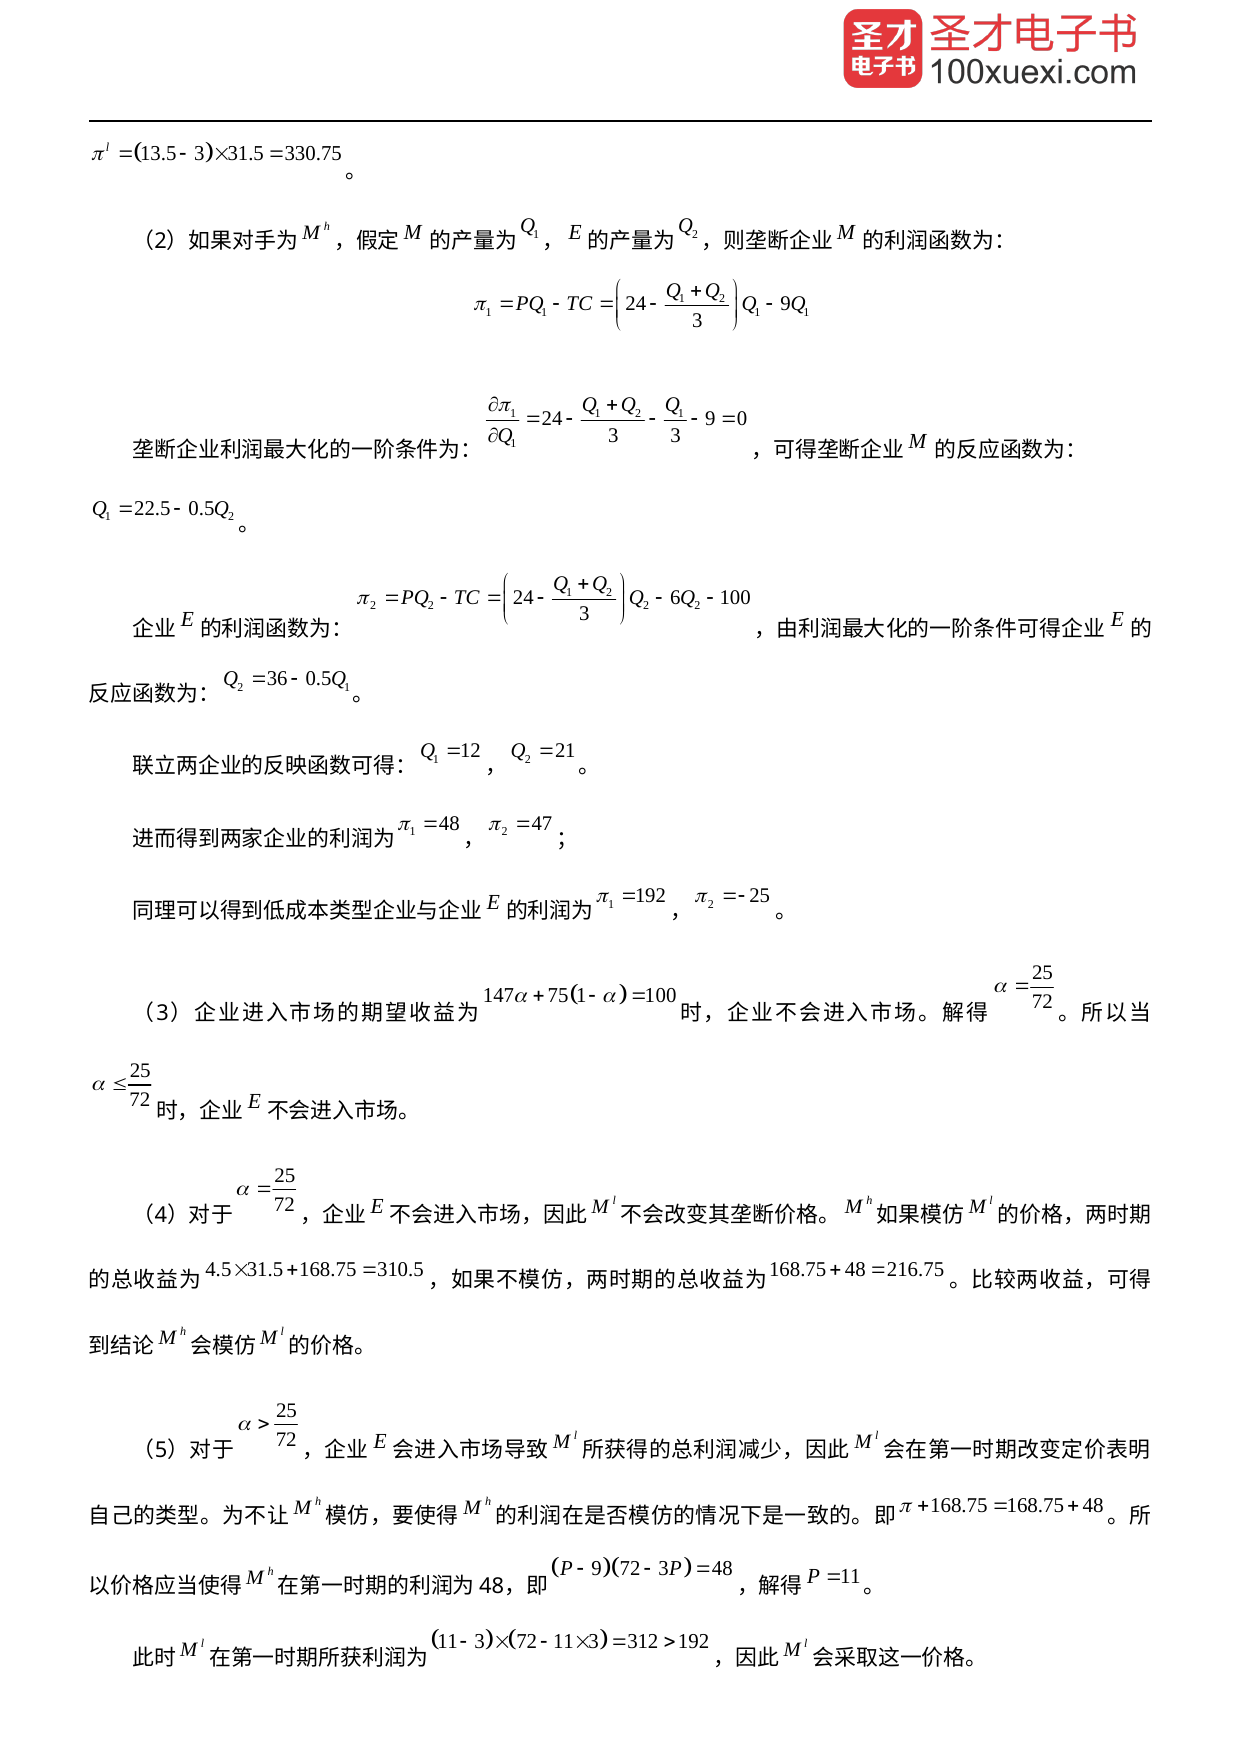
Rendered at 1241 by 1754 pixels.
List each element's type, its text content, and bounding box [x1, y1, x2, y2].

text 。 [88, 483, 1152, 548]
text （3）企业进入市场的期望收益为时，企业不会进入市场。解得。所以当时，企业不会进入市场。 [88, 943, 1152, 1138]
text 联立两企业的反映函数可得：，。 [88, 726, 1152, 791]
text （4）对于，企业不会进入市场，因此不会改变其垄断价格。如果模仿的价格，两时期的总收益为，如果不模仿，两时期的总收益为。比较两收益，可得到结论会模仿的价格。 [88, 1146, 1152, 1373]
text 此时在第一时期所获利润为，因此会采取这一价格。 [88, 1616, 1152, 1681]
text 。 [88, 128, 1152, 193]
text 垄断企业利润最大化的一阶条件为：，可得垄断企业的反应函数为： [88, 378, 1152, 476]
text 同理可以得到低成本类型企业与企业的利润为，。 [88, 871, 1152, 936]
text （5）对于，企业会进入市场导致所获得的总利润减少，因此会在第一时期改变定价表明自己的类型。为不让模仿，要使得的利润在是否模仿的情况下是一致的。即。所以价格应当使得在第一时期的利润为48，即，解得。 [88, 1381, 1152, 1608]
text 企业的利润函数为：，由利润最大化的一阶条件可得企业的反应函数为：。 [88, 556, 1152, 718]
picture [834, 0, 1152, 97]
text 进而得到两家企业的利润为，； [88, 798, 1152, 863]
text （2）如果对手为，假定的产量为，的产量为，则垄断企业的利润函数为： [88, 201, 1152, 266]
